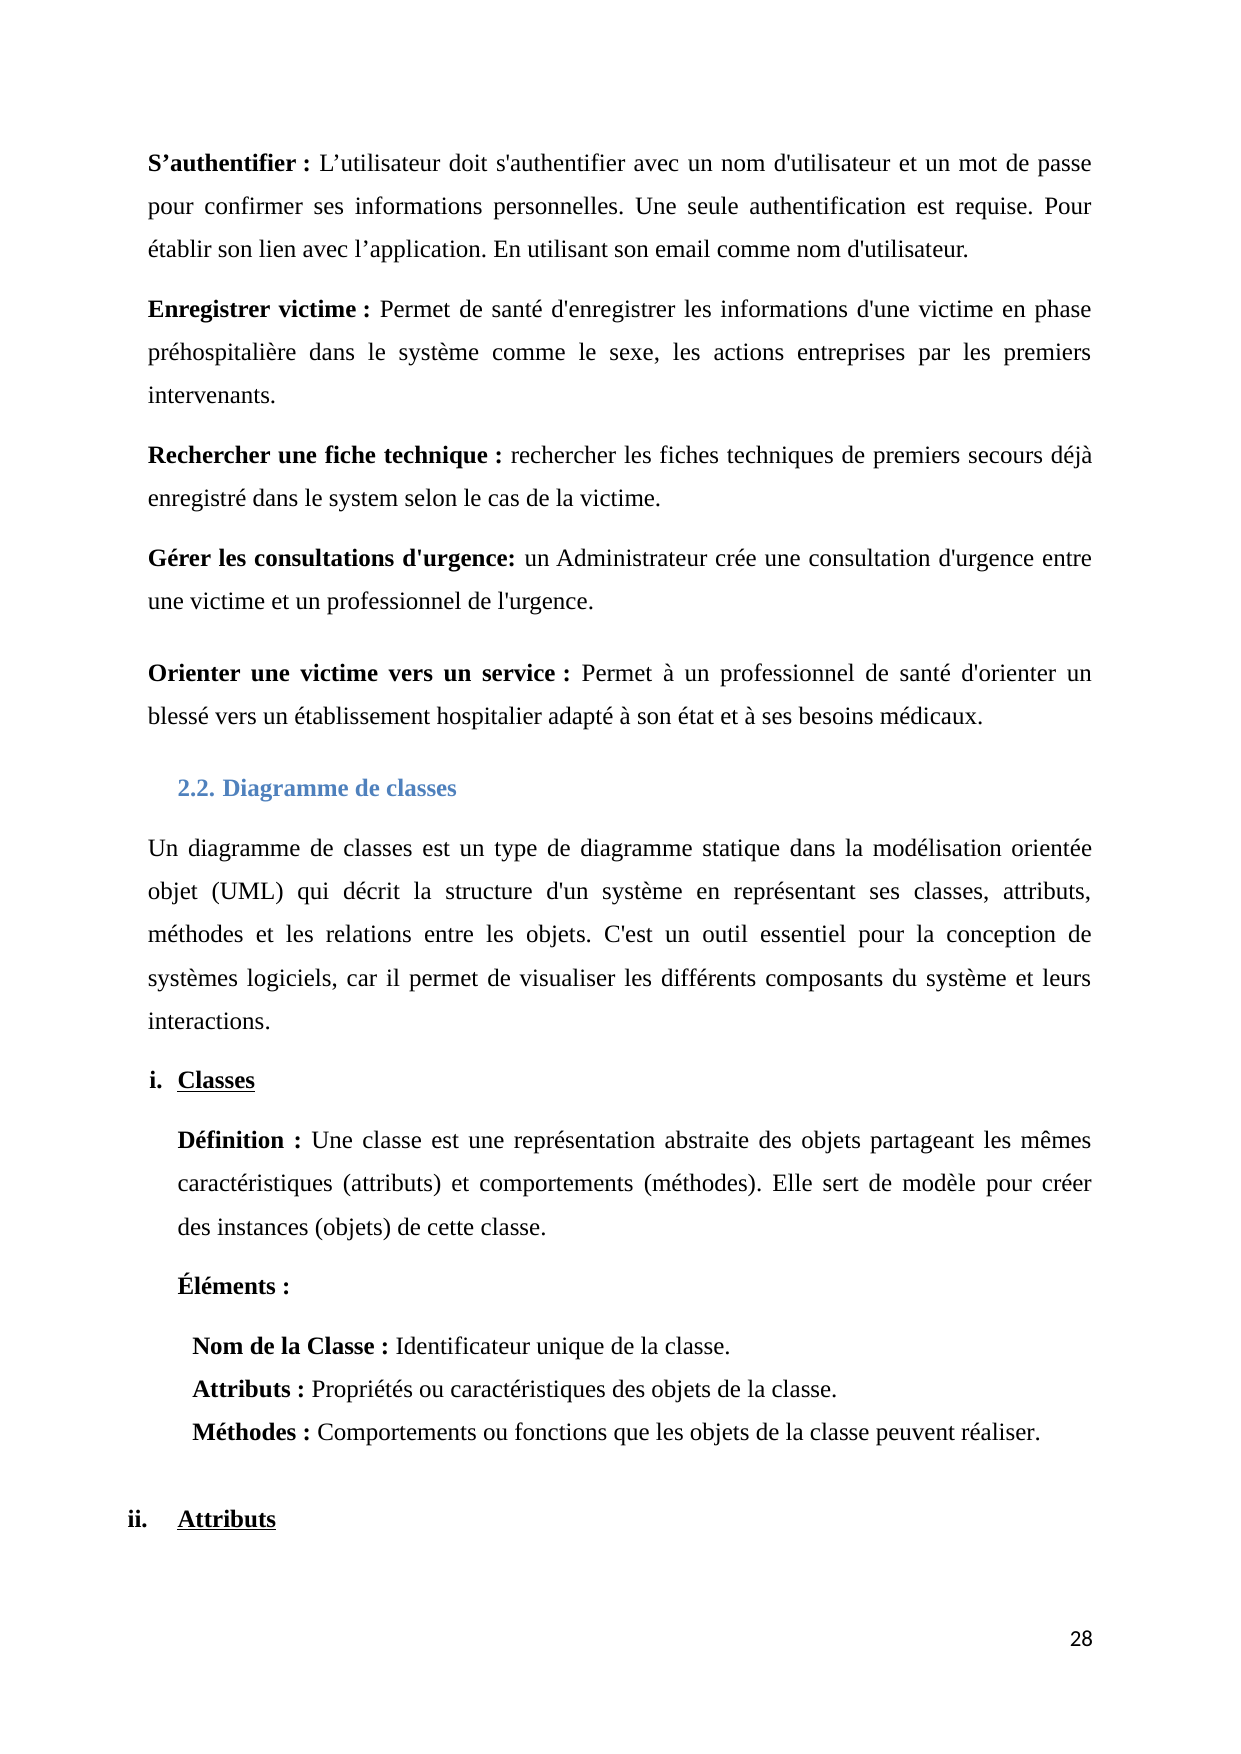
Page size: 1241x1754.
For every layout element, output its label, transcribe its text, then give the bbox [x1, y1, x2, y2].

text Gérer les consultations d'urgence: un Administrateur crée une consultation d'urgence entre une victime et un professionnel de l'urgence. [148, 543, 1093, 614]
list Attributs [148, 1504, 1093, 1532]
text Attributs : Propriétés ou caractéristiques des objets de la classe. [177, 1374, 1093, 1403]
text Définition : Une classe est une représentation abstraite des objets partageant les mêmes caractéristiques (attributs) et comportements (méthodes). Elle sert de modèle pour créer des instances (objets) de cette classe. [177, 1125, 1093, 1240]
text Méthodes : Comportements ou fonctions que les objets de la classe peuvent réaliser. [177, 1417, 1093, 1446]
text Rechercher une fiche technique : rechercher les fiches techniques de premiers secours déjà enregistré dans le system selon le cas de la victime. [148, 440, 1093, 512]
text Enregistrer victime : Permet de santé d'enregistrer les informations d'une victime en phase préhospitalière dans le système comme le sexe, les actions entreprises par les premiers intervenants. [148, 294, 1093, 409]
text Orienter une victime vers un service : Permet à un professionnel de santé d'orienter un blessé vers un établissement hospitalier adapté à son état et à ses besoins médicaux. [148, 658, 1093, 730]
text S’authentifier : L’utilisateur doit s'authentifier avec un nom d'utilisateur et un mot de passe pour confirmer ses informations personnelles. Une seule authentification est requise. Pour établir son lien avec l’application. En utilisant son email comme nom d'utilisateur. [148, 148, 1093, 263]
text Nom de la Classe : Identificateur unique de la classe. [177, 1331, 1093, 1360]
list Diagramme de classes [177, 773, 1093, 802]
list Un diagramme de classes est un type de diagramme statique dans la modélisation orientée objet (UML) qui décrit la structure d'un système en représentant ses classes, attributs, méthodes et les relations entre les objets. C'est un outil essentiel pour la conception de systèmes logiciels, car il permet de visualiser les différents composants du système et leurs interactions. [148, 833, 1093, 1034]
list Classes [162, 1066, 1093, 1094]
text Éléments : [177, 1271, 1093, 1300]
